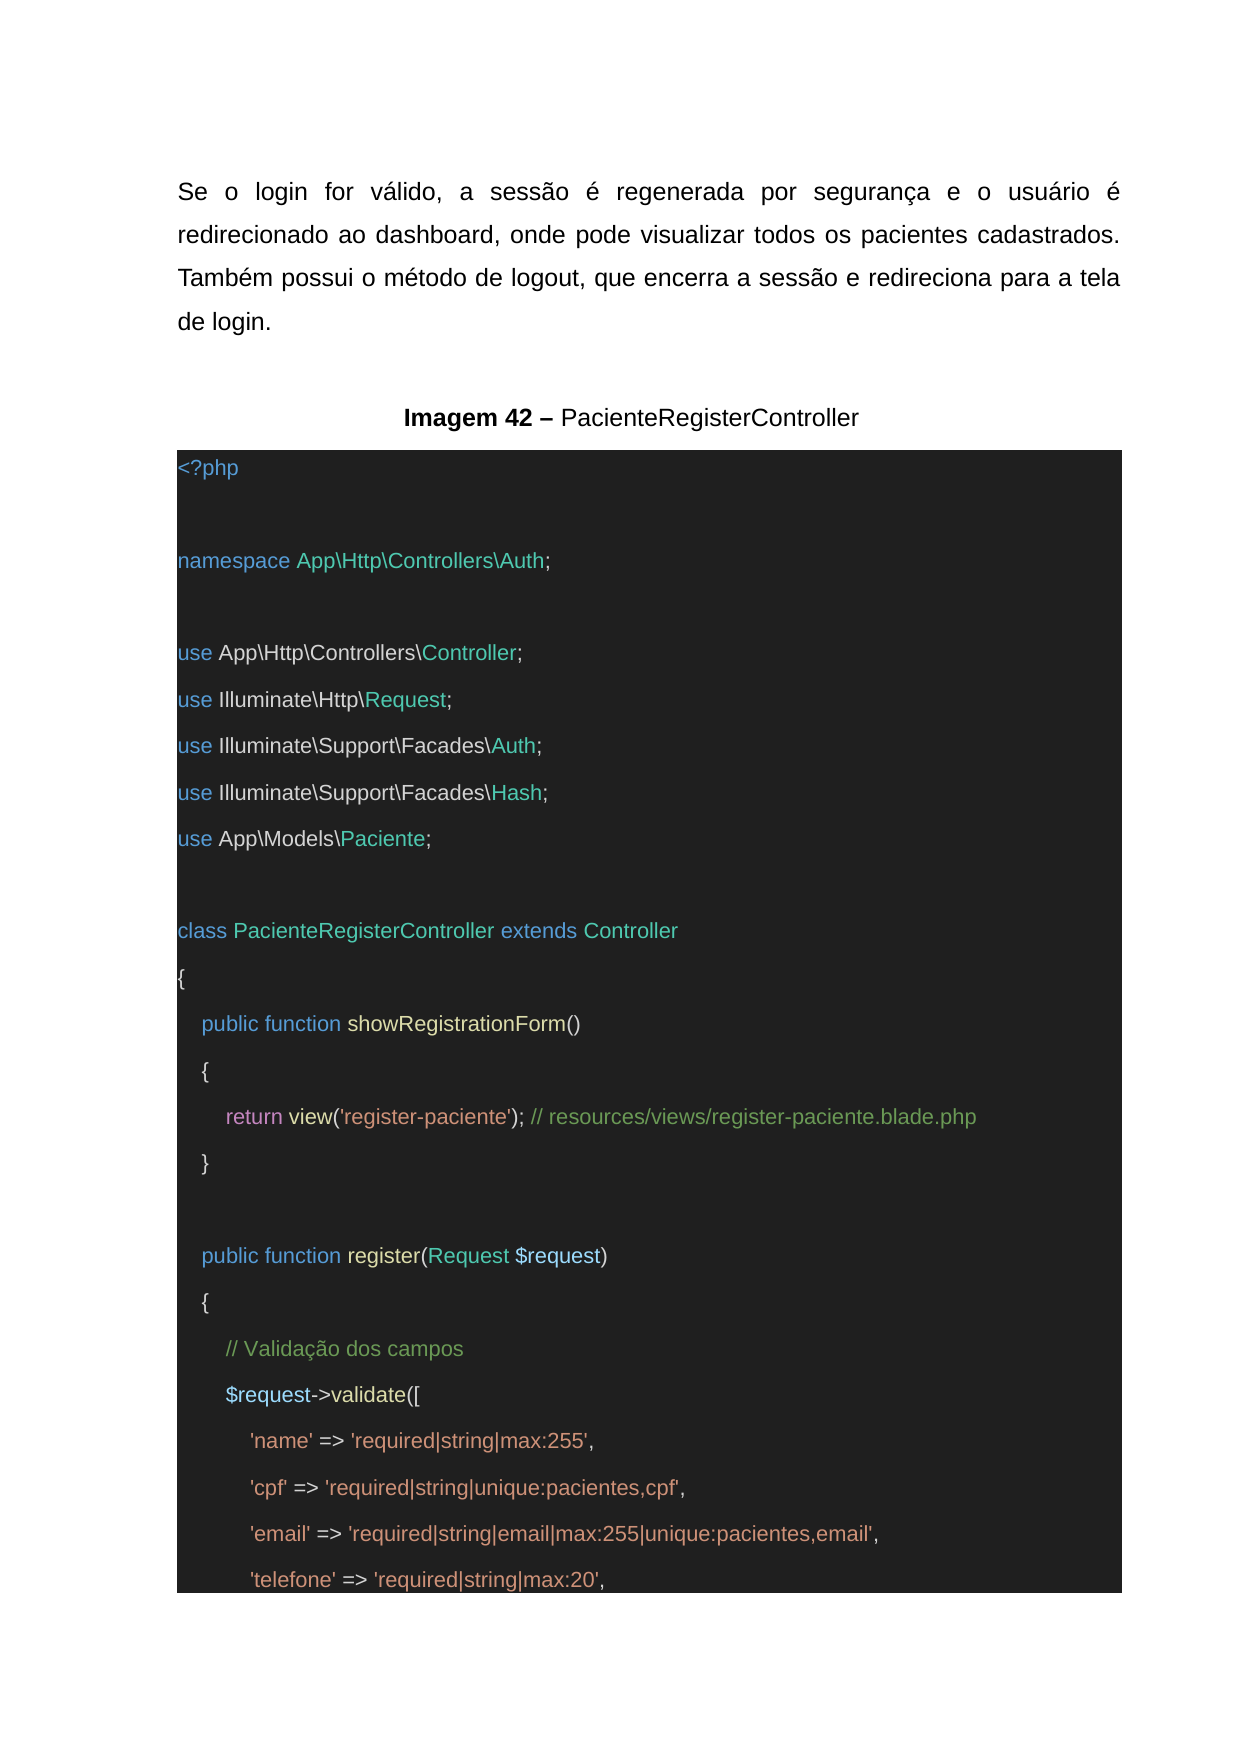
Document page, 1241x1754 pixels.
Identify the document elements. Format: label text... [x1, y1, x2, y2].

text use Illuminate\Support\Facades\Hash; [177, 775, 1122, 804]
text namespace App\Http\Controllers\Auth; [177, 543, 1122, 573]
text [177, 177, 1122, 335]
text { [177, 1053, 1122, 1083]
text 'cpf' => 'required|string|unique:pacientes,cpf', [177, 1470, 1122, 1500]
text return view('register-paciente'); // resources/views/register-paciente.blade.php [177, 1099, 1122, 1129]
text use App\Models\Paciente; [177, 821, 1122, 851]
text { [177, 960, 1122, 990]
text // Validação dos campos [177, 1331, 1122, 1361]
text use App\Http\Controllers\Controller; [177, 636, 1122, 666]
text $request->validate([ [177, 1377, 1122, 1407]
text public function showRegistrationForm() [177, 1007, 1122, 1036]
text } [177, 1146, 1122, 1175]
text class PacienteRegisterController extends Controller [177, 914, 1122, 944]
text 'name' => 'required|string|max:255', [177, 1424, 1122, 1453]
text use Illuminate\Support\Facades\Auth; [177, 728, 1122, 758]
text public function register(Request $request) [177, 1238, 1122, 1268]
text 'email' => 'required|string|email|max:255|unique:pacientes,email', [177, 1517, 1122, 1546]
text { [177, 1285, 1122, 1314]
text use Illuminate\Http\Request; [177, 682, 1122, 712]
text Imagem 42 – PacienteRegisterController [238, 403, 1024, 432]
text 'telefone' => 'required|string|max:20', [177, 1563, 1122, 1593]
text <?php [177, 450, 1122, 480]
